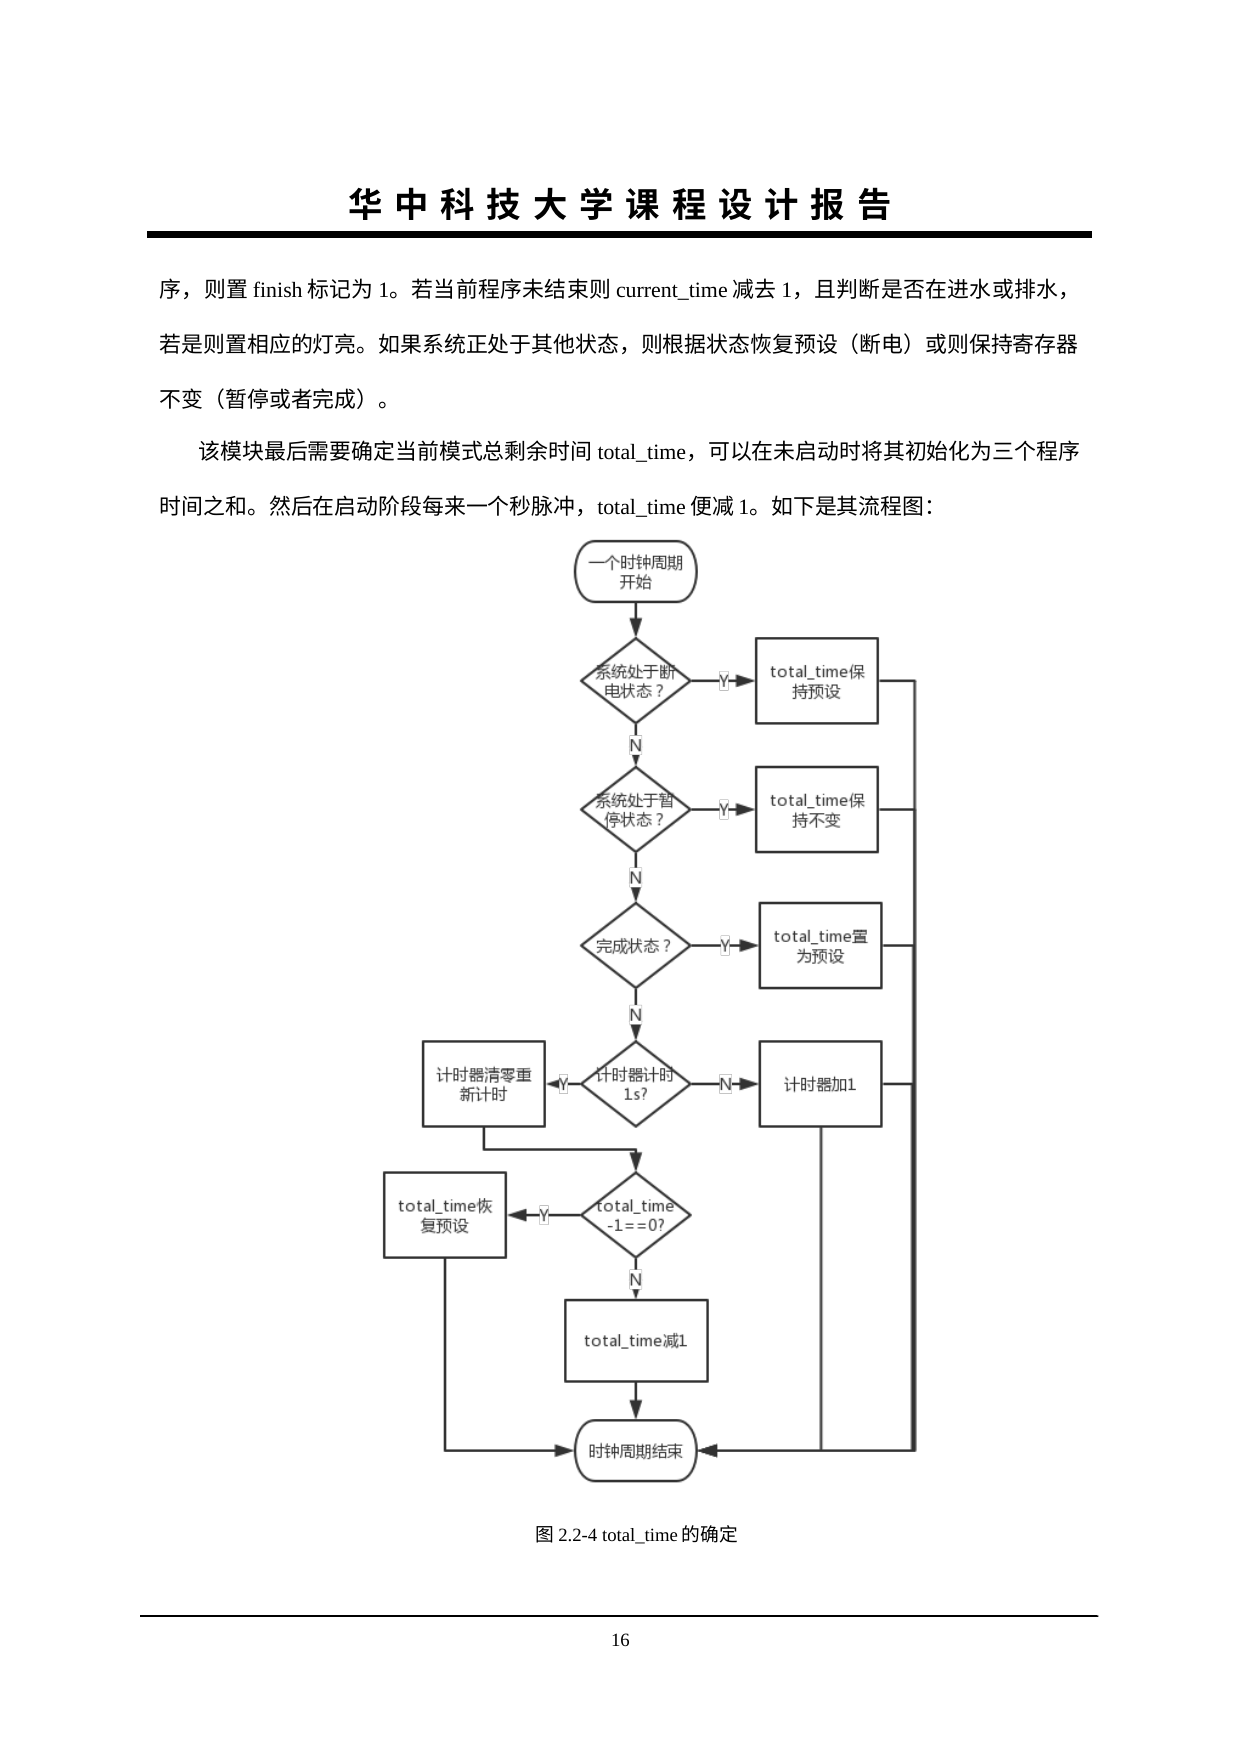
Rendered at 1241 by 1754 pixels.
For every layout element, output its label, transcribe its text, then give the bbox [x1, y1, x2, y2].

text 该模块最后需要确定当前模式总剩余时间total_time，可以在未启动时将其初始化为三个程序时间之和。然后在启动阶段每来一个秒脉冲，total_time便减1。如下是其流程图： [159, 428, 1081, 527]
text 图2.2-4 total_time的确定 [159, 1511, 1081, 1555]
picture [327, 535, 952, 1487]
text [159, 266, 1081, 420]
